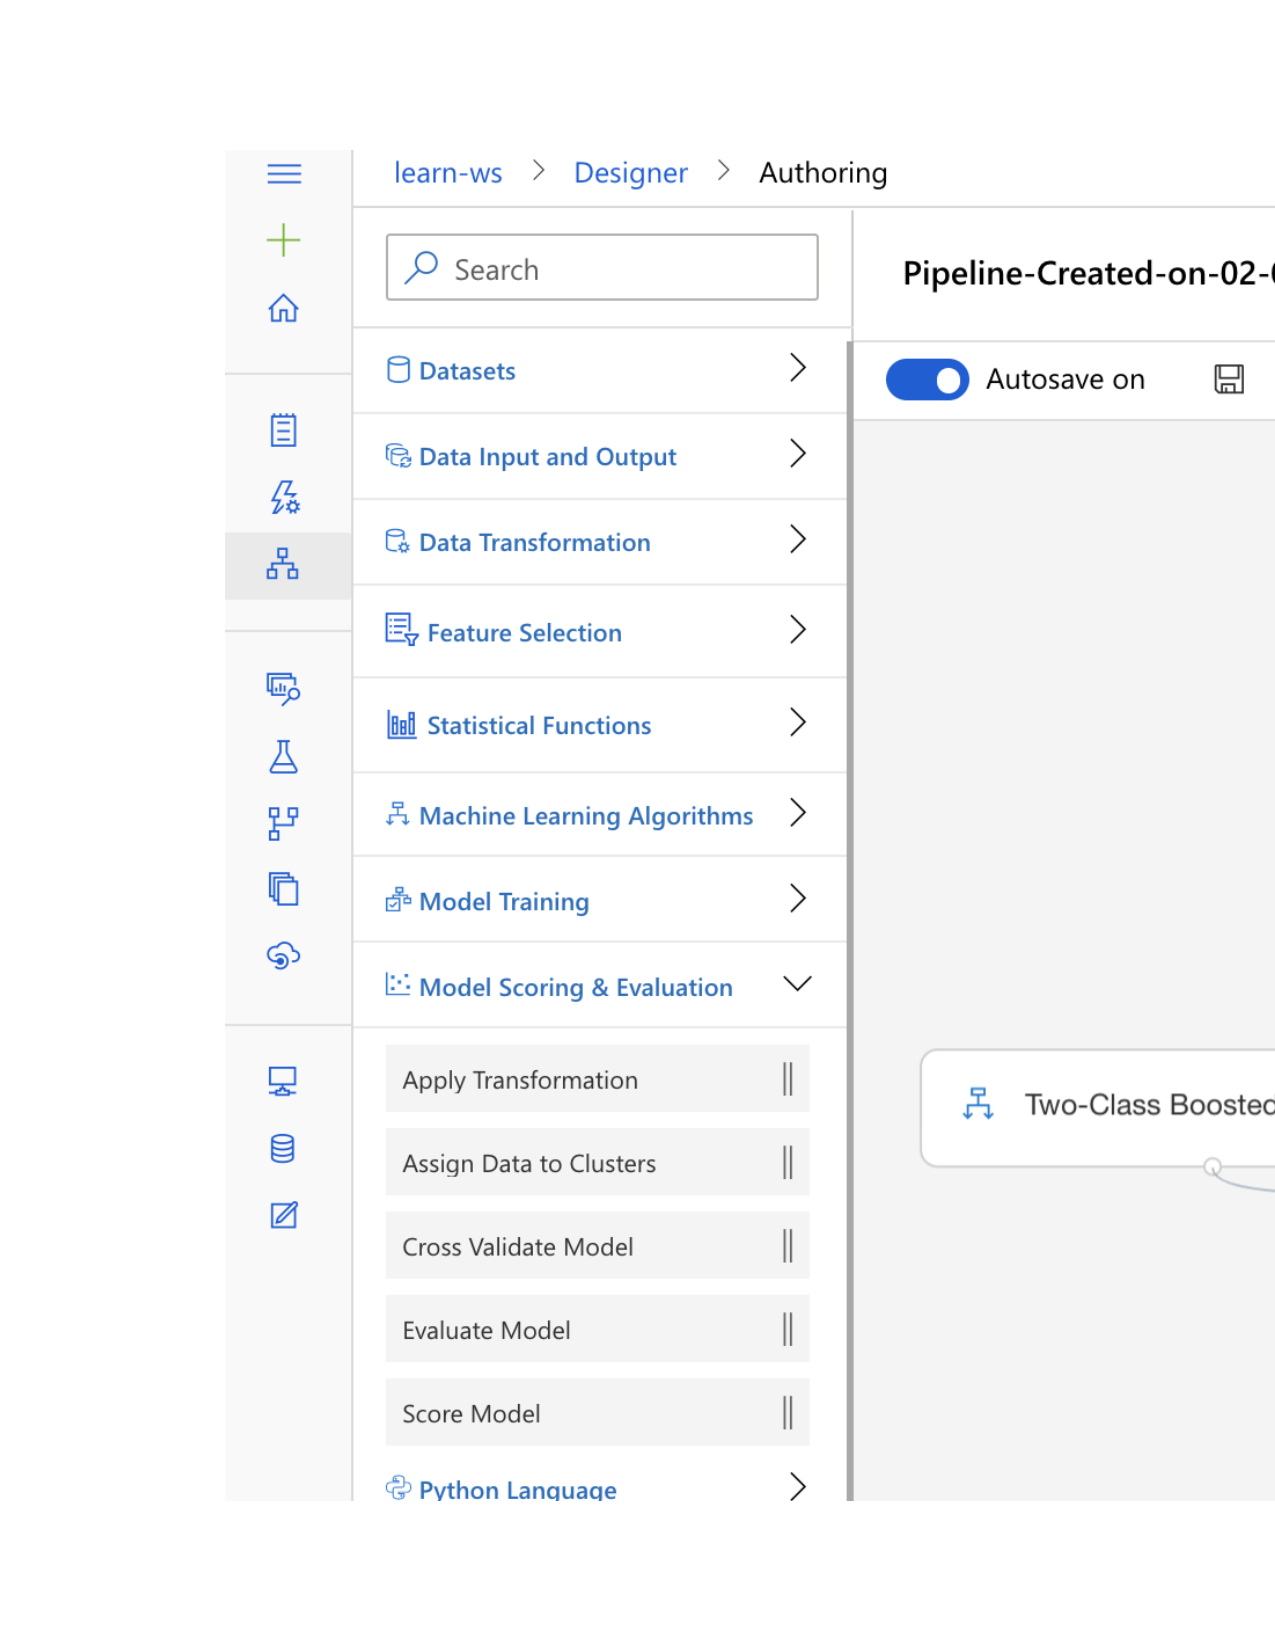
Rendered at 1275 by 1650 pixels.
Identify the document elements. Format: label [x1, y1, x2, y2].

picture [225, 150, 1275, 1501]
